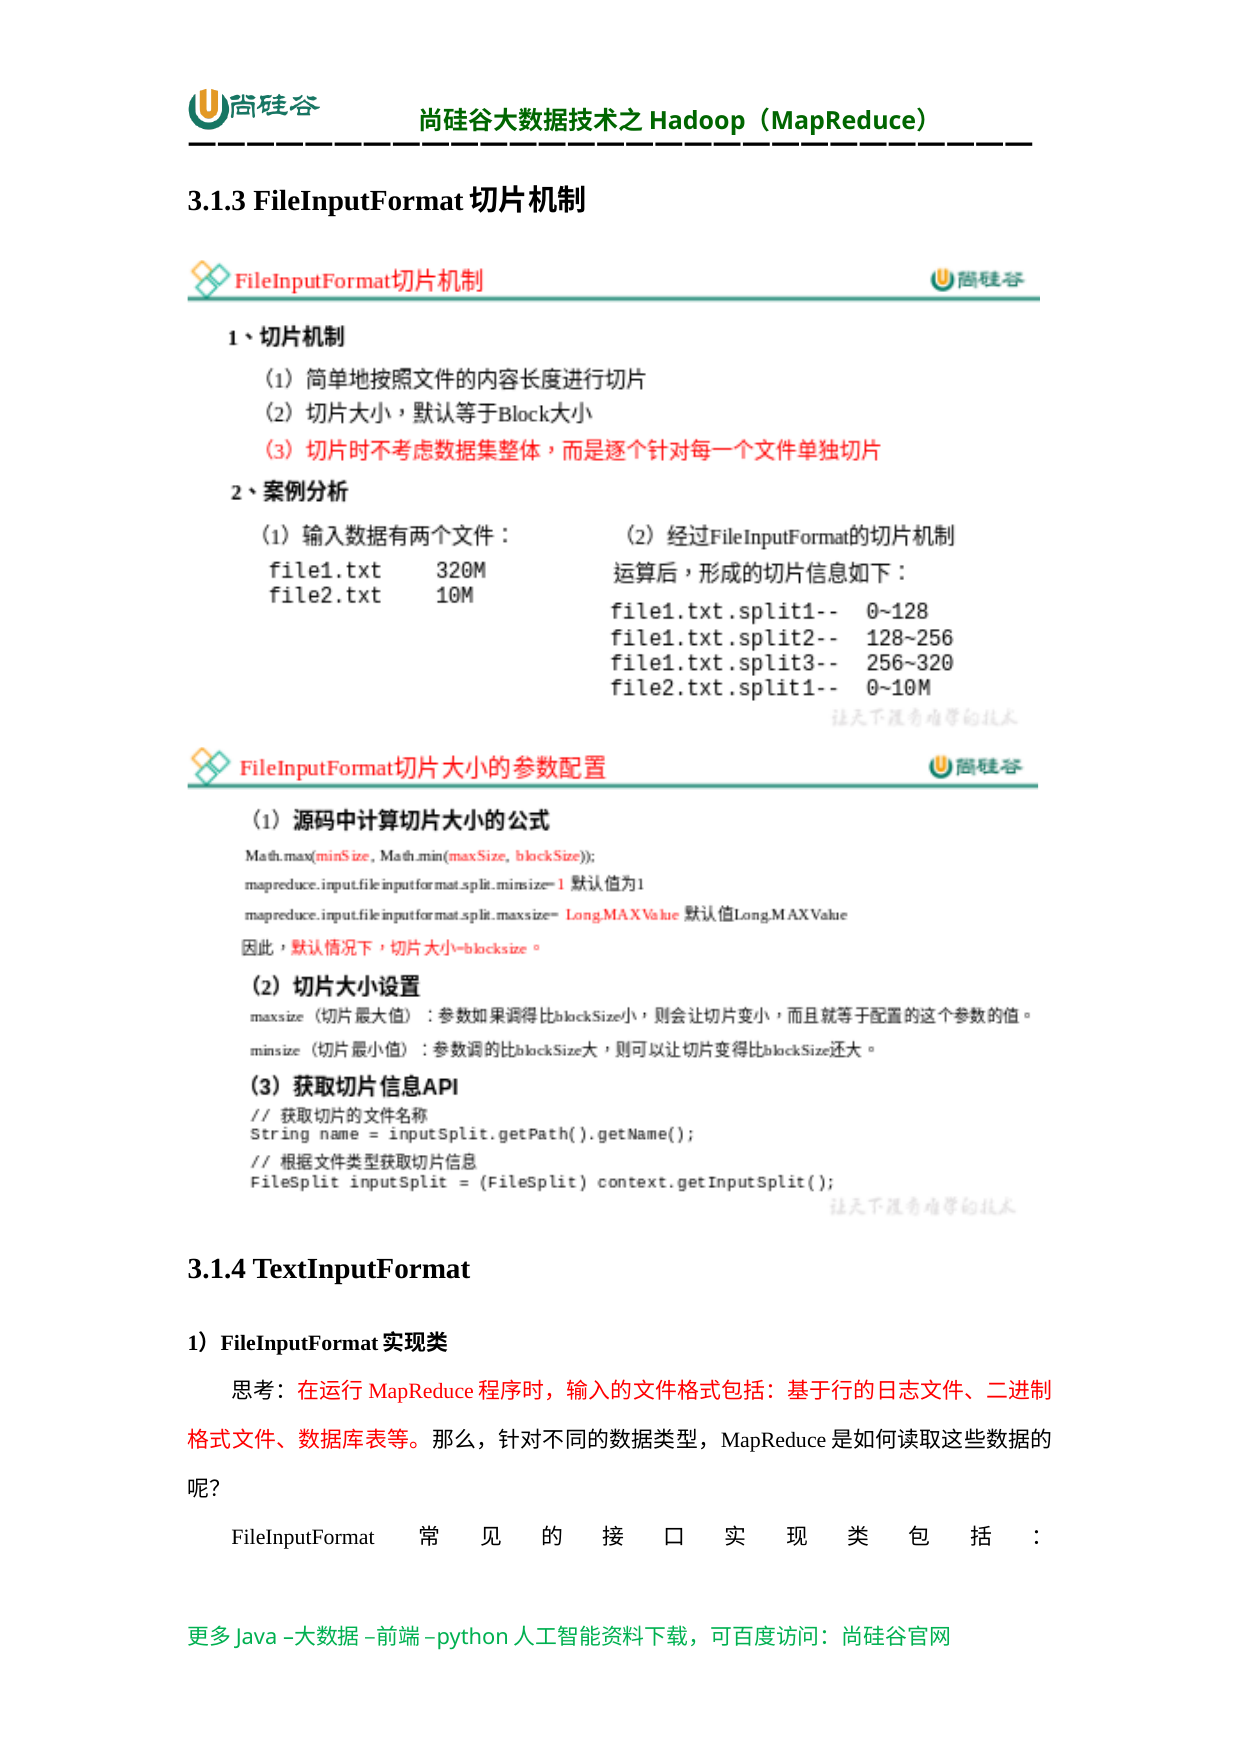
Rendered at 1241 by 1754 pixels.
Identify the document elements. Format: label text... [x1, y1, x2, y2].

subtitle 3.1.4 TextInputFormat [187, 1235, 1053, 1300]
text 1）FileInputFormat实现类 [187, 1324, 1053, 1357]
text 思考：在运行MapReduce程序时，输入的文件格式包括：基于行的日志文件、二进制格式文件、数据库表等。那么，针对不同的数据类型，MapReduce是如何读取这些数据的呢？ [187, 1373, 1053, 1503]
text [187, 1518, 1053, 1551]
subtitle 3.1.3 FileInputFormat切片机制 [187, 165, 1053, 230]
